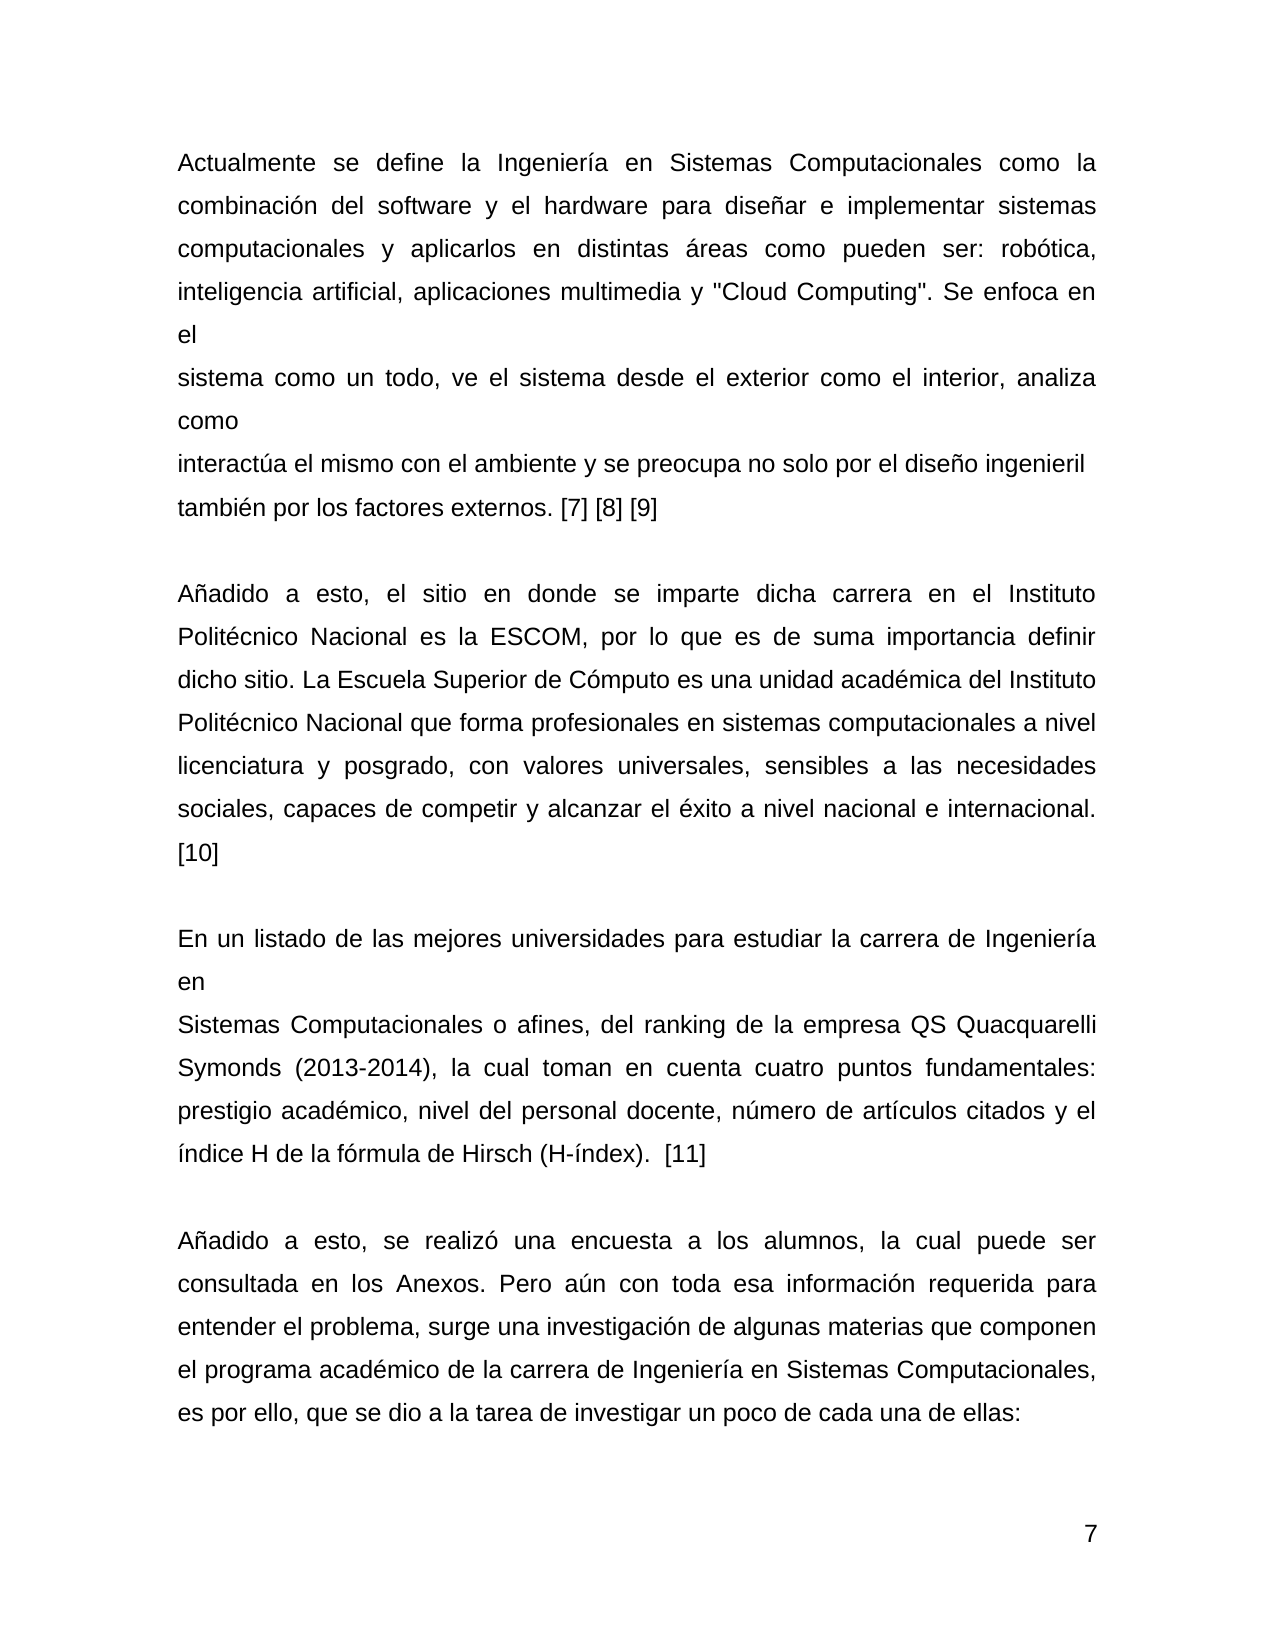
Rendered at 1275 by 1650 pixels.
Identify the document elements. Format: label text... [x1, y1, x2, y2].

text interactúa el mismo con el ambiente y se preocupa no solo por el diseño ingenieril [177, 449, 1098, 478]
text Actualmente se define la Ingeniería en Sistemas Computacionales como la combinación del software y el hardware para diseñar e implementar sistemas computacionales y aplicarlos en distintas áreas como pueden ser: robótica, inteligencia artificial, aplicaciones multimedia y "Cloud Computing". Se enfoca en el [177, 148, 1098, 349]
text también por los factores externos. [7] [8] [9] [177, 493, 1098, 521]
text Sistemas Computacionales o afines, del ranking de la empresa QS Quacquarelli Symonds (2013-2014), la cual toman en cuenta cuatro puntos fundamentales: prestigio académico, nivel del personal docente, número de artículos citados y el índice H de la fórmula de Hirsch (H-índex). [11] [177, 1010, 1098, 1168]
text Añadido a esto, el sitio en donde se imparte dicha carrera en el Instituto Politécnico Nacional es la ESCOM, por lo que es de suma importancia definir dicho sitio. La Escuela Superior de Cómputo es una unidad académica del Instituto Politécnico Nacional que forma profesionales en sistemas computacionales a nivel licenciatura y posgrado, con valores universales, sensibles a las necesidades sociales, capaces de competir y alcanzar el éxito a nivel nacional e internacional. [10] [177, 579, 1098, 866]
text sistema como un todo, ve el sistema desde el exterior como el interior, analiza como [177, 363, 1098, 435]
text Añadido a esto, se realizó una encuesta a los alumnos, la cual puede ser consultada en los Anexos. Pero aún con toda esa información requerida para entender el problema, surge una investigación de algunas materias que componen el programa académico de la carrera de Ingeniería en Sistemas Computacionales, es por ello, que se dio a la tarea de investigar un poco de cada una de ellas: [177, 1226, 1098, 1427]
text En un listado de las mejores universidades para estudiar la carrera de Ingeniería en [177, 924, 1098, 996]
